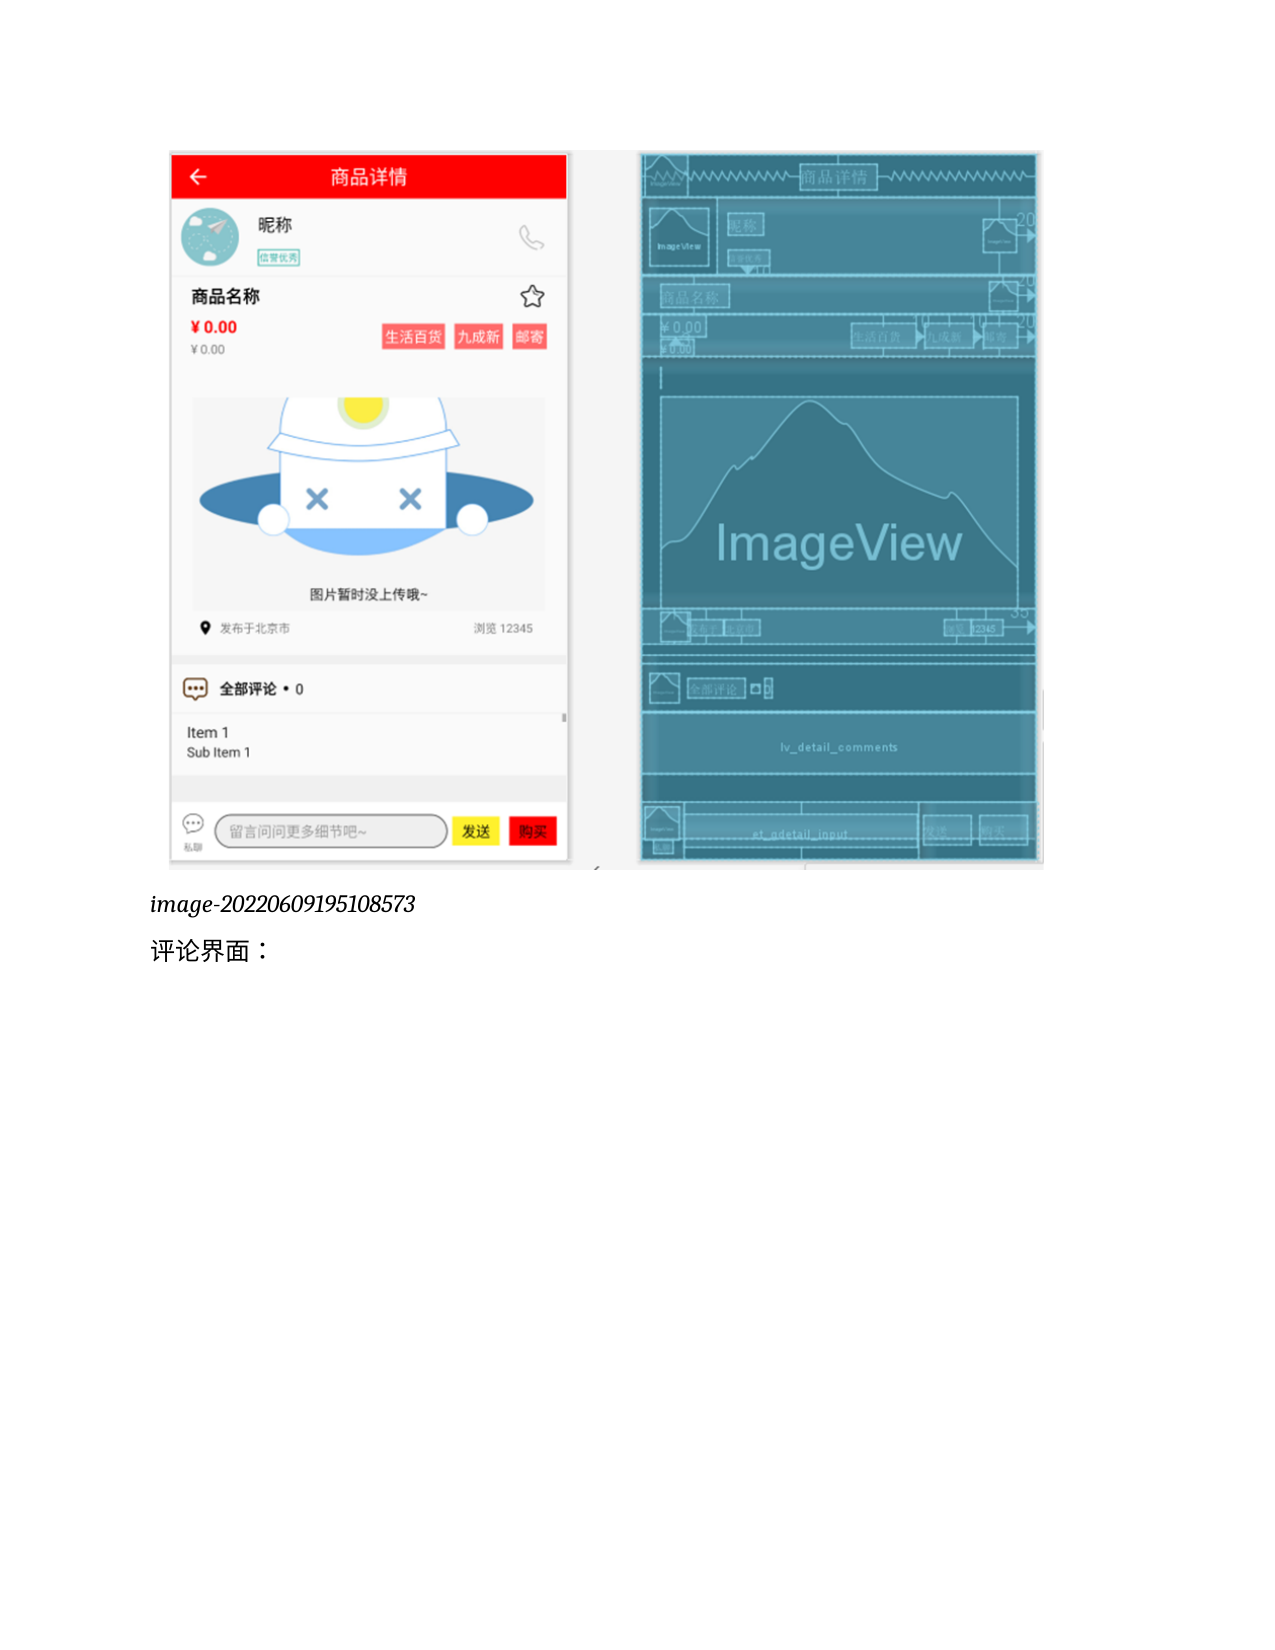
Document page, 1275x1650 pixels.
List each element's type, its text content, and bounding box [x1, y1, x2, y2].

picture [168, 150, 1044, 870]
text 评论界面： [150, 938, 1125, 966]
text image-20220609195108573 [150, 890, 1125, 919]
